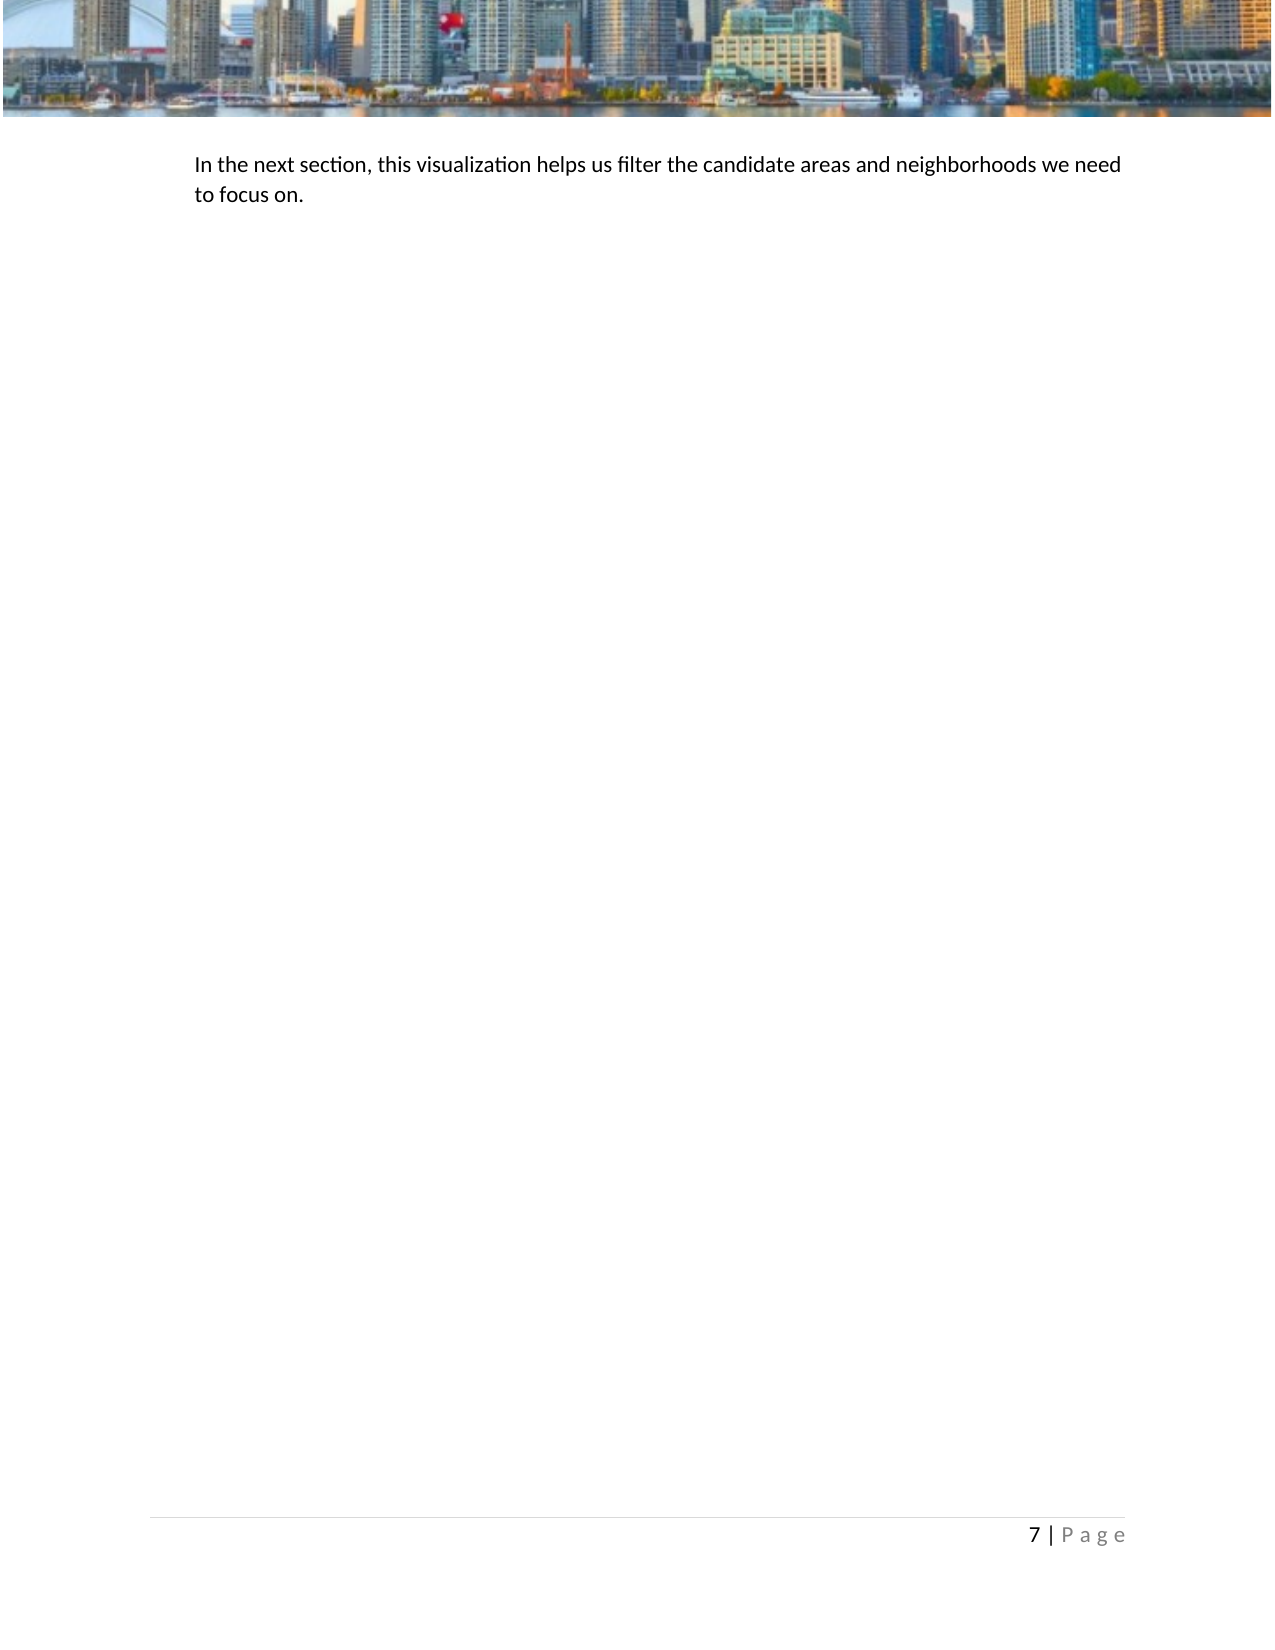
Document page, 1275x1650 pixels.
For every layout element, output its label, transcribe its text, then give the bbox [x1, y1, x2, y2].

text In the next section, this visualization helps us filter the candidate areas and neighborhoods we need to focus on. [194, 150, 1125, 208]
picture [3, 0, 1272, 117]
